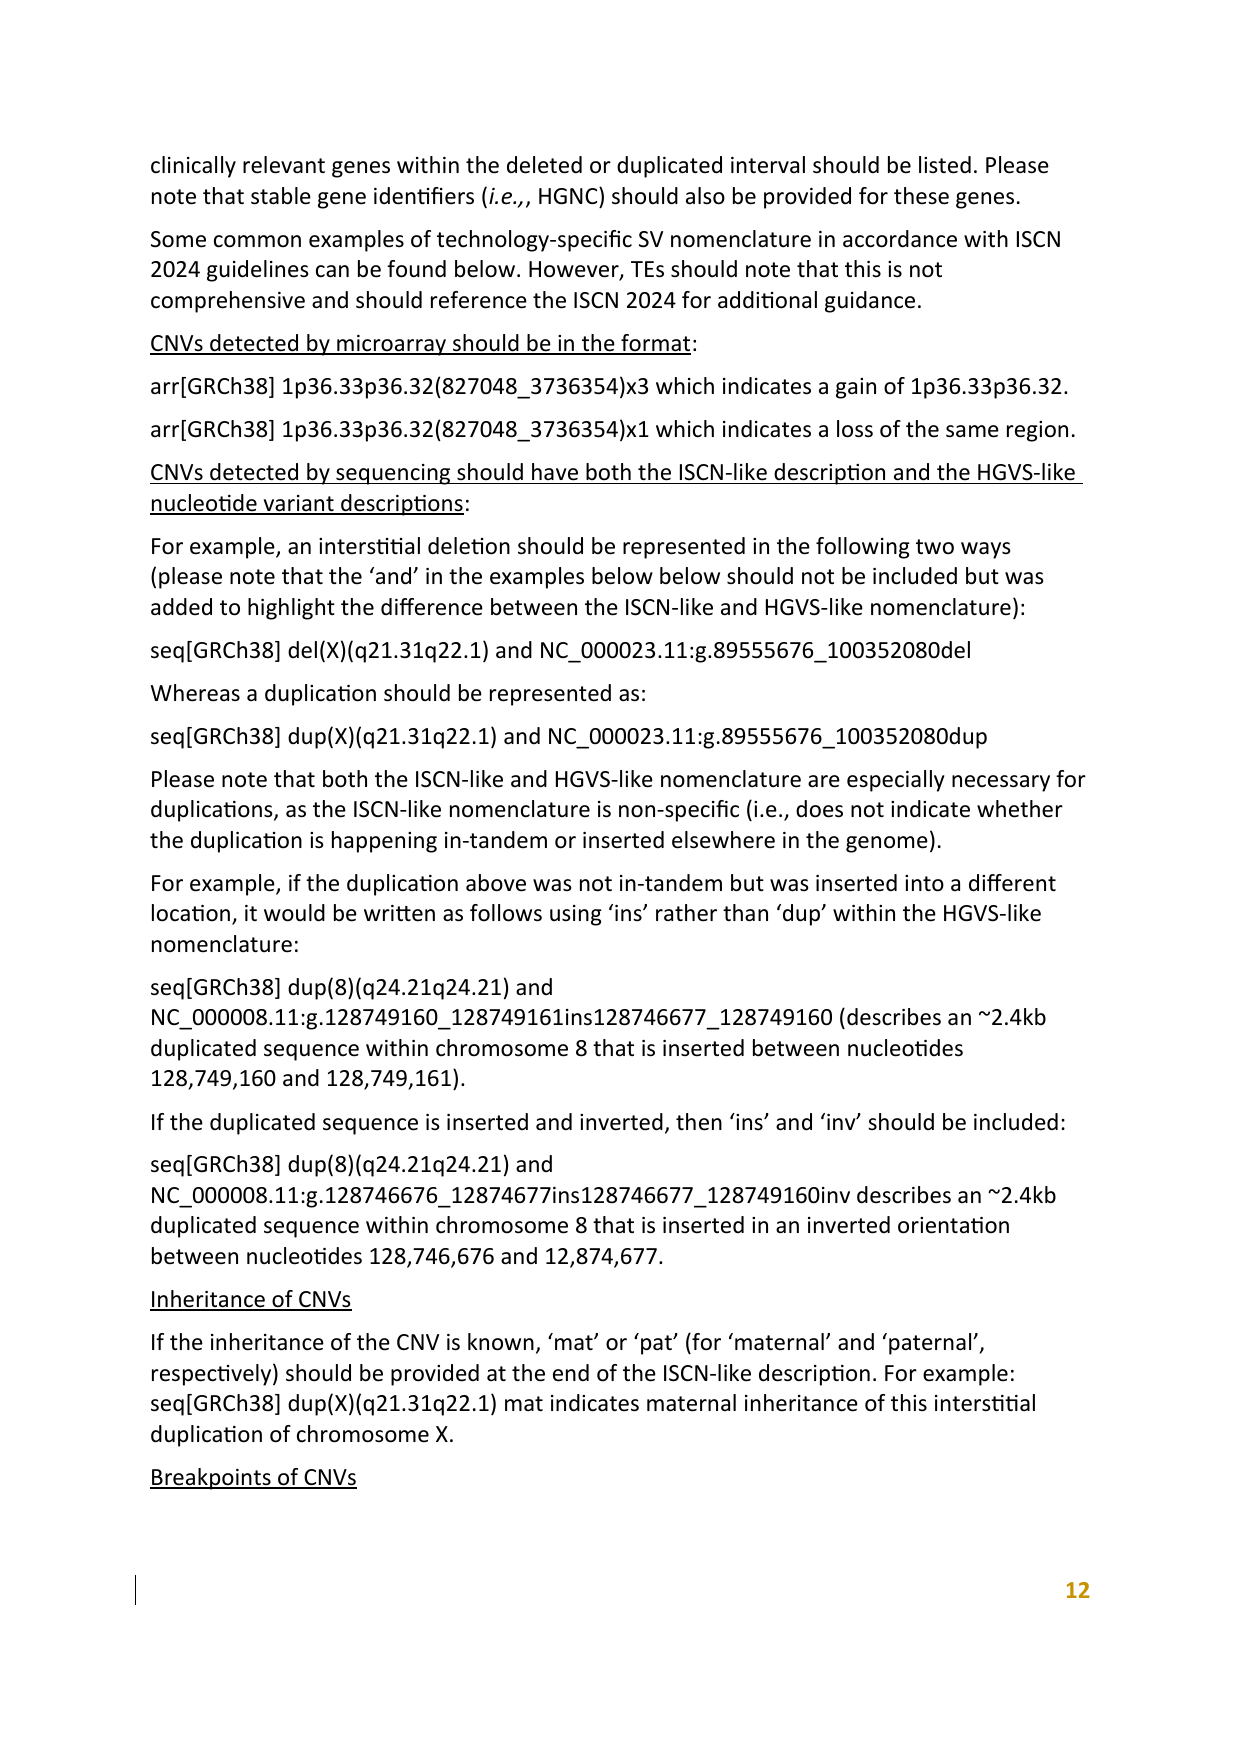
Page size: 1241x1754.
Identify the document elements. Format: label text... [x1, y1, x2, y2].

text arr[GRCh38] 1p36.33p36.32(827048_3736354)x1 which indicates a loss of the same region. [150, 414, 1090, 444]
text If the duplicated sequence is inserted and inverted, then ‘ins’ and ‘inv’ should be included: [150, 1106, 1090, 1137]
text Inheritance of CNVs [150, 1284, 1090, 1314]
text CNVs detected by microarray should be in the format: [150, 328, 1090, 358]
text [150, 150, 1090, 211]
text arr[GRCh38] 1p36.33p36.32(827048_3736354)x3 which indicates a gain of 1p36.33p36.32. [150, 371, 1090, 401]
text seq[GRCh38] dup(8)(q24.21q24.21) and NC_000008.11:g.128746676_12874677ins128746677_128749160inv describes an ~2.4kb duplicated sequence within chromosome 8 that is inserted in an inverted orientation between nucleotides 128,746,676 and 12,874,677. [150, 1149, 1090, 1271]
text Breakpoints of CNVs [150, 1461, 1090, 1492]
text seq[GRCh38] dup(X)(q21.31q22.1) and NC_000023.11:g.89555676_100352080dup [150, 720, 1090, 751]
text seq[GRCh38] dup(8)(q24.21q24.21) and NC_000008.11:g.128749160_128749161ins128746677_128749160 (describes an ~2.4kb duplicated sequence within chromosome 8 that is inserted between nucleotides 128,749,160 and 128,749,161). [150, 971, 1090, 1093]
text Some common examples of technology-specific SV nomenclature in accordance with ISCN 2024 guidelines can be found below. However, TEs should note that this is not comprehensive and should reference the ISCN 2024 for additional guidance. [150, 223, 1090, 315]
text Please note that both the ISCN-like and HGVS-like nomenclature are especially necessary for duplications, as the ISCN-like nomenclature is non-specific (i.e., does not indicate whether the duplication is happening in-tandem or inserted elsewhere in the genome). [150, 763, 1090, 855]
text CNVs detected by sequencing should have both the ISCN-like description and the HGVS-like nucleotide variant descriptions: [150, 457, 1090, 518]
text For example, if the duplication above was not in-tandem but was inserted into a different location, it would be written as follows using ‘ins’ rather than ‘dup’ within the HGVS-like nomenclature: [150, 867, 1090, 959]
text Whereas a duplication should be represented as: [150, 677, 1090, 708]
text seq[GRCh38] del(X)(q21.31q22.1) and NC_000023.11:g.89555676_100352080del [150, 634, 1090, 665]
text For example, an interstitial deletion should be represented in the following two ways (please note that the ‘and’ in the examples below below should not be included but was added to highlight the difference between the ISCN-like and HGVS-like nomenclature): [150, 530, 1090, 622]
text If the inheritance of the CNV is known, ‘mat’ or ‘pat’ (for ‘maternal’ and ‘paternal’, respectively) should be provided at the end of the ISCN-like description. For example: seq[GRCh38] dup(X)(q21.31q22.1) mat indicates maternal inheritance of this interstitial duplication of chromosome X. [150, 1327, 1090, 1449]
